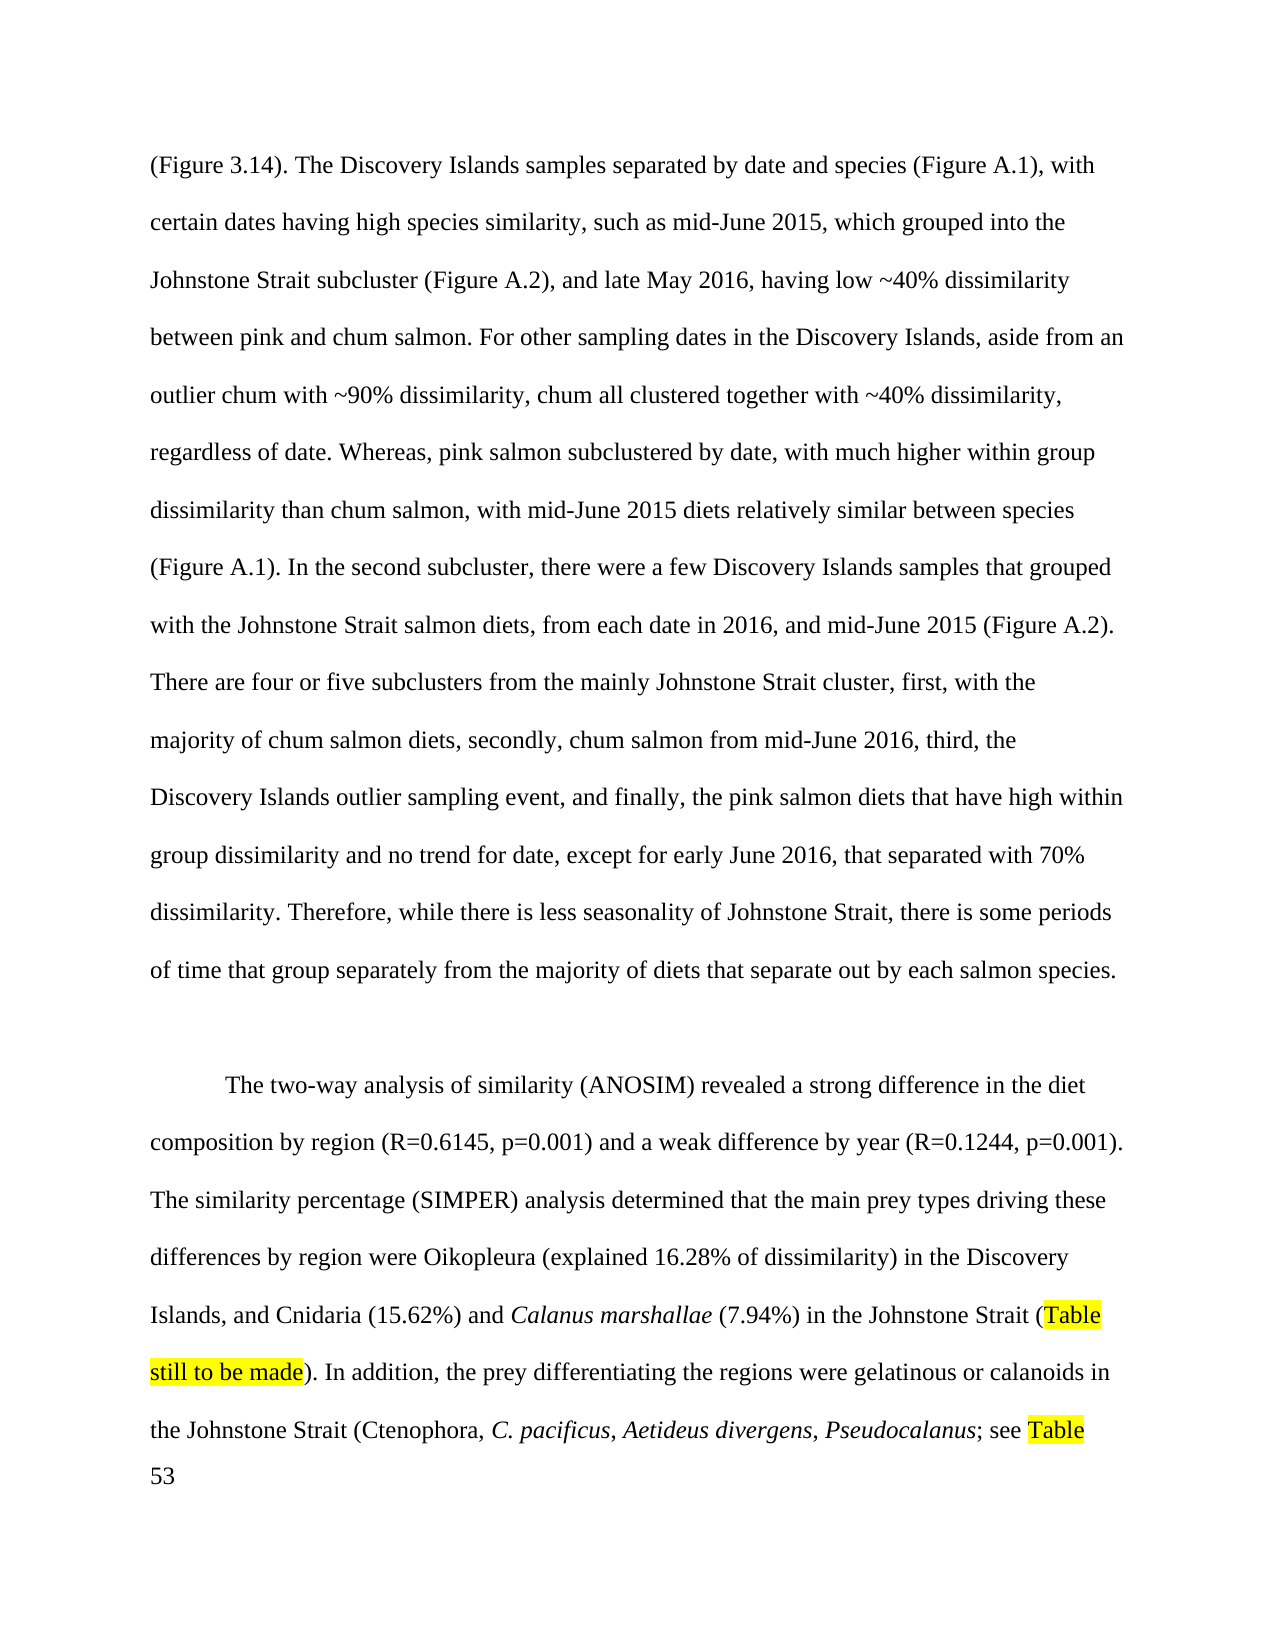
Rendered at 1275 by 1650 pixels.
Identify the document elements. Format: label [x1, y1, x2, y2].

text [150, 150, 1125, 984]
text [150, 1070, 1125, 1444]
